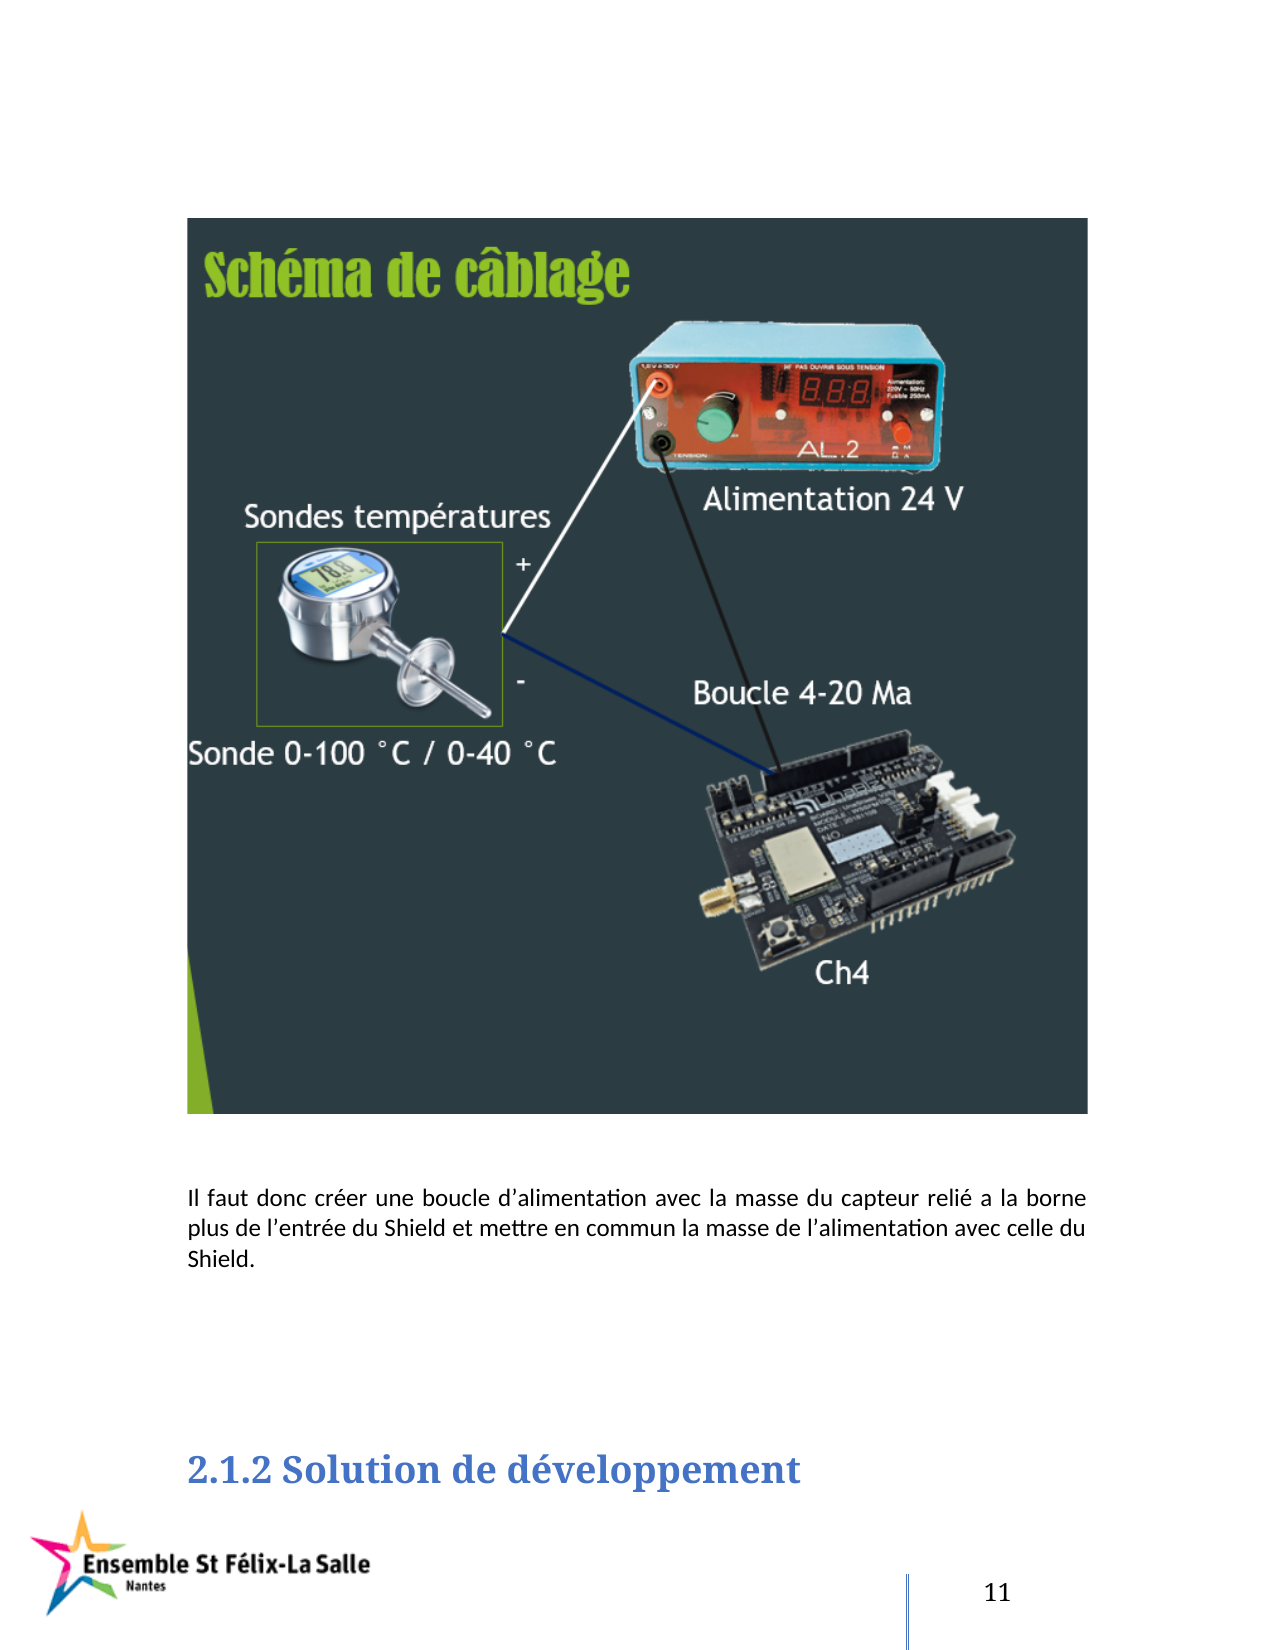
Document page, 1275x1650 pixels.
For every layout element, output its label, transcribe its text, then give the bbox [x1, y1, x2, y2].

text Il faut donc créer une boucle d’alimentation avec la masse du capteur relié a la borne plus de l’entrée du Shield et mettre en commun la masse de l’alimentation avec celle du Shield. [187, 1182, 1088, 1273]
picture [29, 1507, 374, 1621]
subtitle 2.1.2 Solution de développement [187, 1444, 1088, 1495]
picture [187, 218, 1088, 1114]
